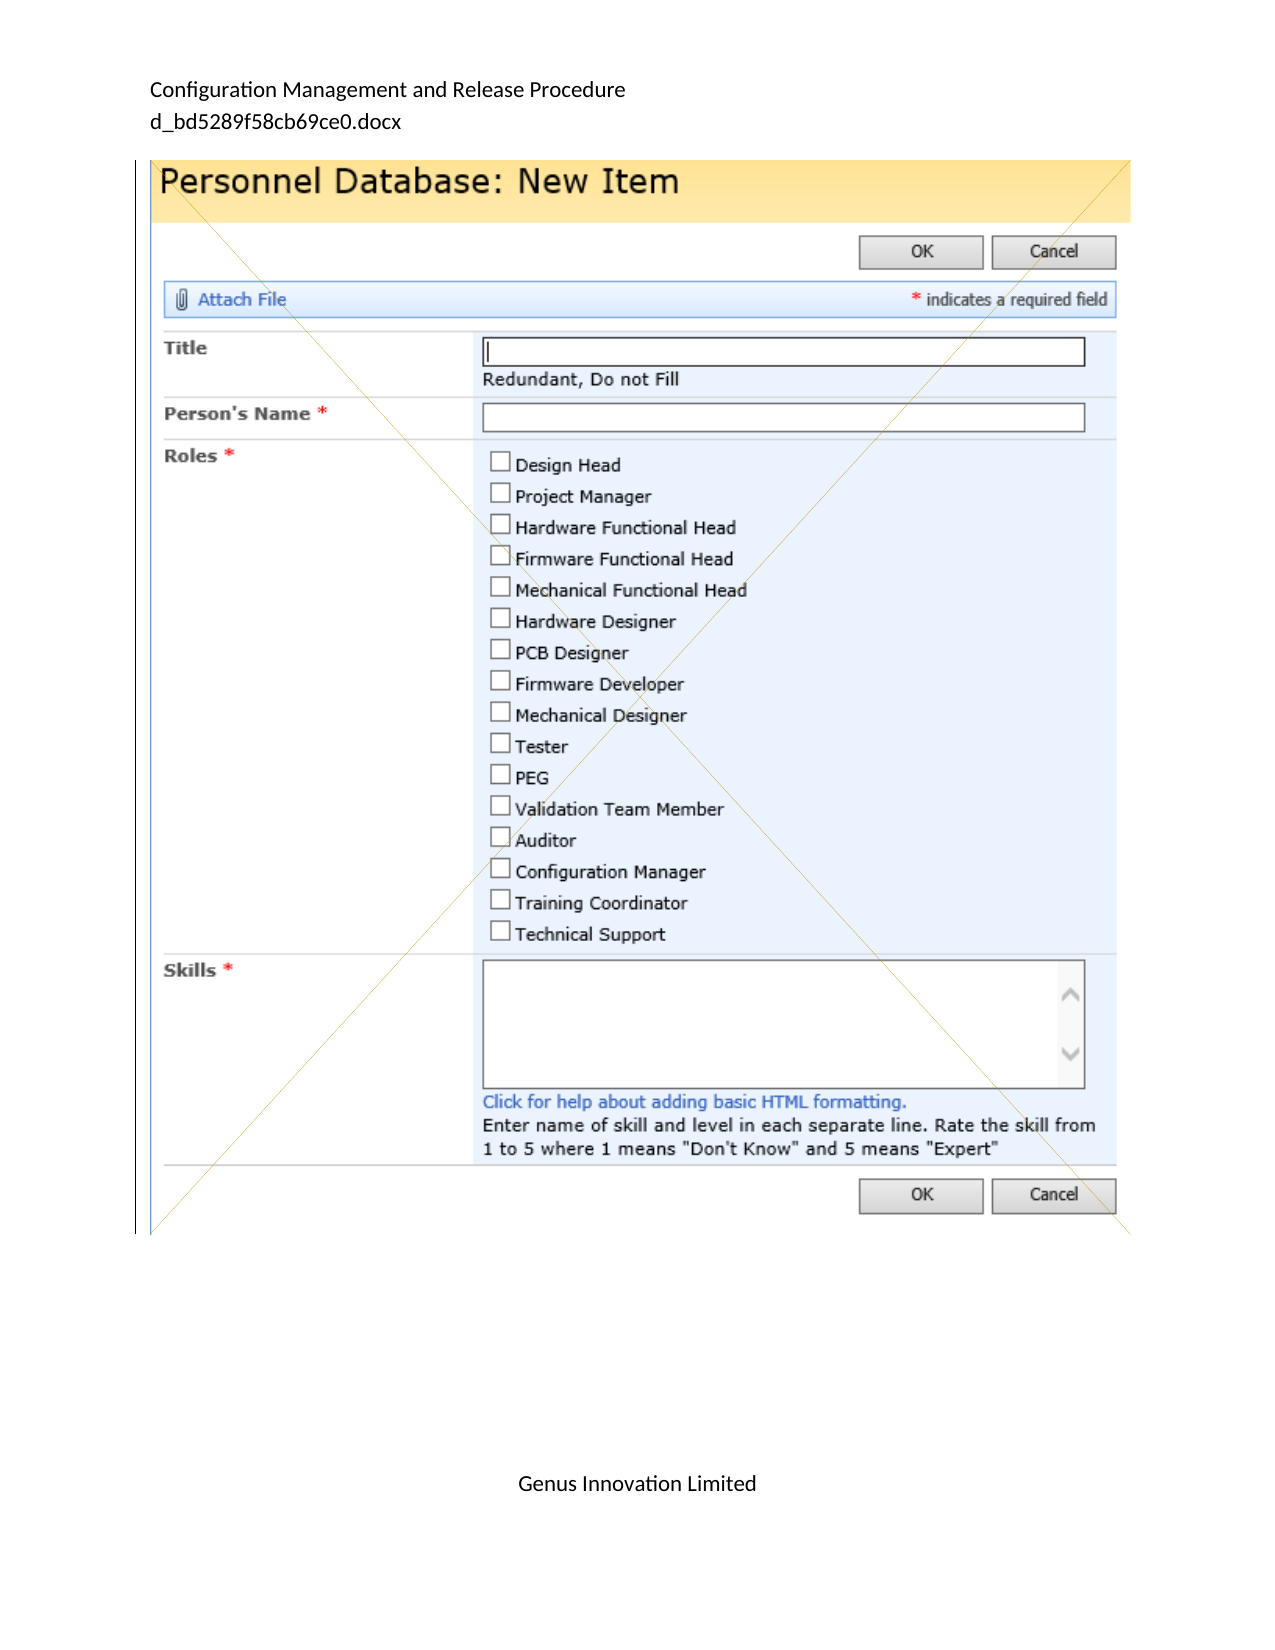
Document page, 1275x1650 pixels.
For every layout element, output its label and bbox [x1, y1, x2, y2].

table_cell [139, 160, 1136, 1259]
picture [152, 160, 1129, 696]
picture [150, 162, 639, 1233]
picture [151, 699, 1130, 1235]
picture [642, 161, 1131, 1233]
